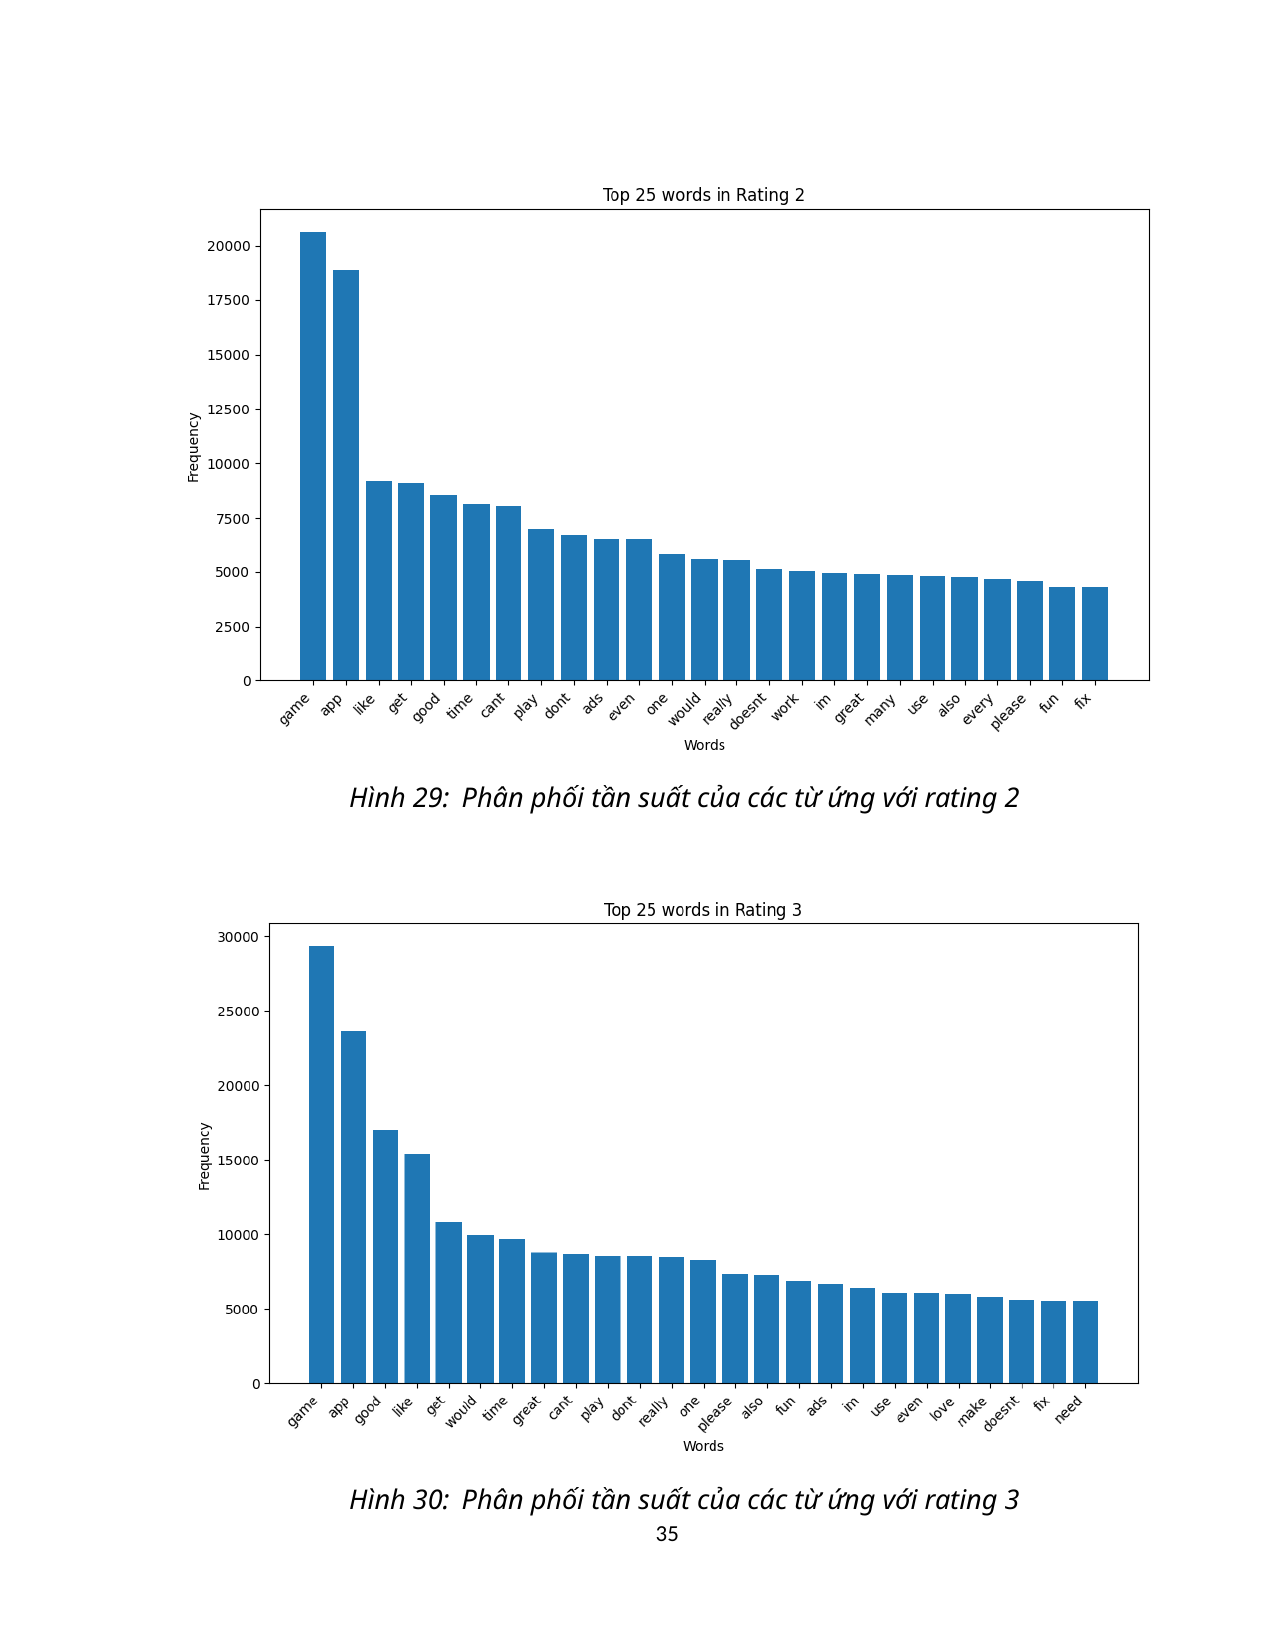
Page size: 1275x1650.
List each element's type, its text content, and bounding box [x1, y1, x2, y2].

text Phân phối tần suất của các từ ứng với rating 3 [215, 1481, 1157, 1517]
text Phân phối tần suất của các từ ứng với rating 2 [215, 778, 1157, 815]
picture [177, 177, 1157, 762]
picture [188, 892, 1146, 1463]
